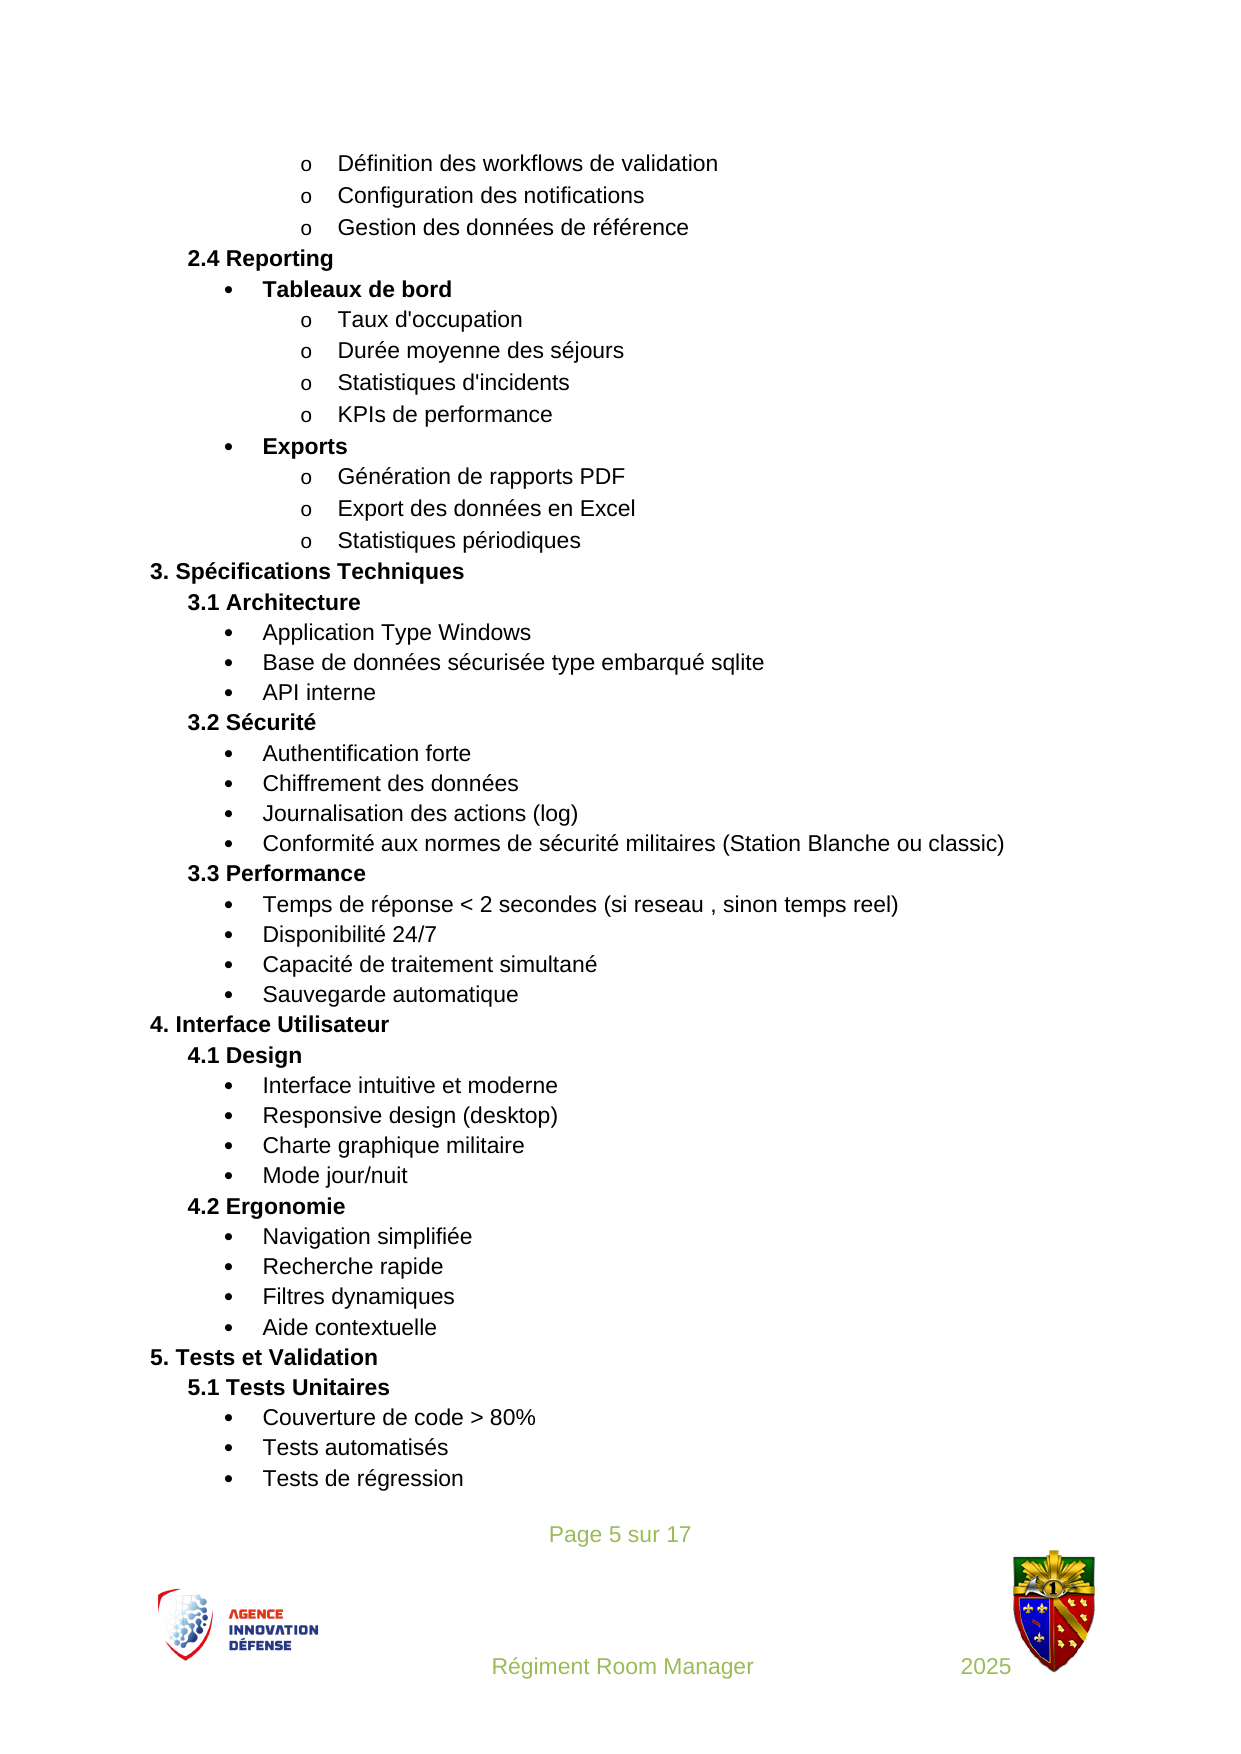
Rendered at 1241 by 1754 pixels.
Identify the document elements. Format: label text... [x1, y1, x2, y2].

picture [1011, 1547, 1095, 1674]
text 5. Tests et Validation [150, 1344, 1090, 1370]
list Interface intuitive et moderne [225, 1072, 1090, 1098]
list Recherche rapide [225, 1253, 1090, 1279]
text 3.3 Performance [187, 860, 1090, 887]
list Statistiques périodiques [300, 527, 1090, 554]
list Statistiques d'incidents [300, 369, 1090, 397]
list Aide contextuelle [225, 1313, 1090, 1340]
text 5.1 Tests Unitaires [187, 1374, 1090, 1400]
list Gestion des données de référence [300, 213, 1090, 241]
list Charte graphique militaire [225, 1132, 1090, 1159]
text 4.1 Design [187, 1042, 1090, 1068]
text 4.2 Ergonomie [187, 1193, 1090, 1219]
list Export des données en Excel [300, 495, 1090, 522]
picture [150, 1575, 326, 1674]
list Application Type Windows [225, 619, 1090, 645]
text 3.1 Architecture [187, 588, 1090, 615]
list Exports [225, 433, 1090, 459]
list Configuration des notifications [300, 182, 1090, 209]
list Conformité aux normes de sécurité militaires (Station Blanche ou classic) [225, 830, 1090, 857]
list Journalisation des actions (log) [225, 800, 1090, 826]
list Capacité de traitement simultané [225, 951, 1090, 977]
list Tests de régression [225, 1464, 1090, 1491]
list Tableaux de bord [225, 276, 1090, 302]
list Base de données sécurisée type embarqué sqlite [225, 649, 1090, 675]
list Définition des workflows de validation [300, 150, 1090, 178]
text 3. Spécifications Techniques [150, 558, 1090, 585]
list Disponibilité 24/7 [225, 921, 1090, 947]
list Filtres dynamiques [225, 1283, 1090, 1310]
list Couverture de code > 80% [225, 1404, 1090, 1431]
list Navigation simplifiée [225, 1223, 1090, 1249]
text 2.4 Reporting [187, 245, 1090, 272]
list Durée moyenne des séjours [300, 337, 1090, 365]
list Mode jour/nuit [225, 1162, 1090, 1189]
list Chiffrement des données [225, 770, 1090, 796]
list API interne [225, 679, 1090, 706]
text 4. Interface Utilisateur [150, 1011, 1090, 1038]
list KPIs de performance [300, 401, 1090, 429]
list Sauvegarde automatique [225, 981, 1090, 1008]
text 3.2 Sécurité [187, 709, 1090, 736]
list Responsive design (desktop) [225, 1102, 1090, 1128]
list Authentification forte [225, 739, 1090, 766]
list Tests automatisés [225, 1434, 1090, 1461]
list Génération de rapports PDF [300, 463, 1090, 491]
list Temps de réponse < 2 secondes (si reseau , sinon temps reel) [225, 891, 1090, 917]
list Taux d'occupation [300, 306, 1090, 333]
